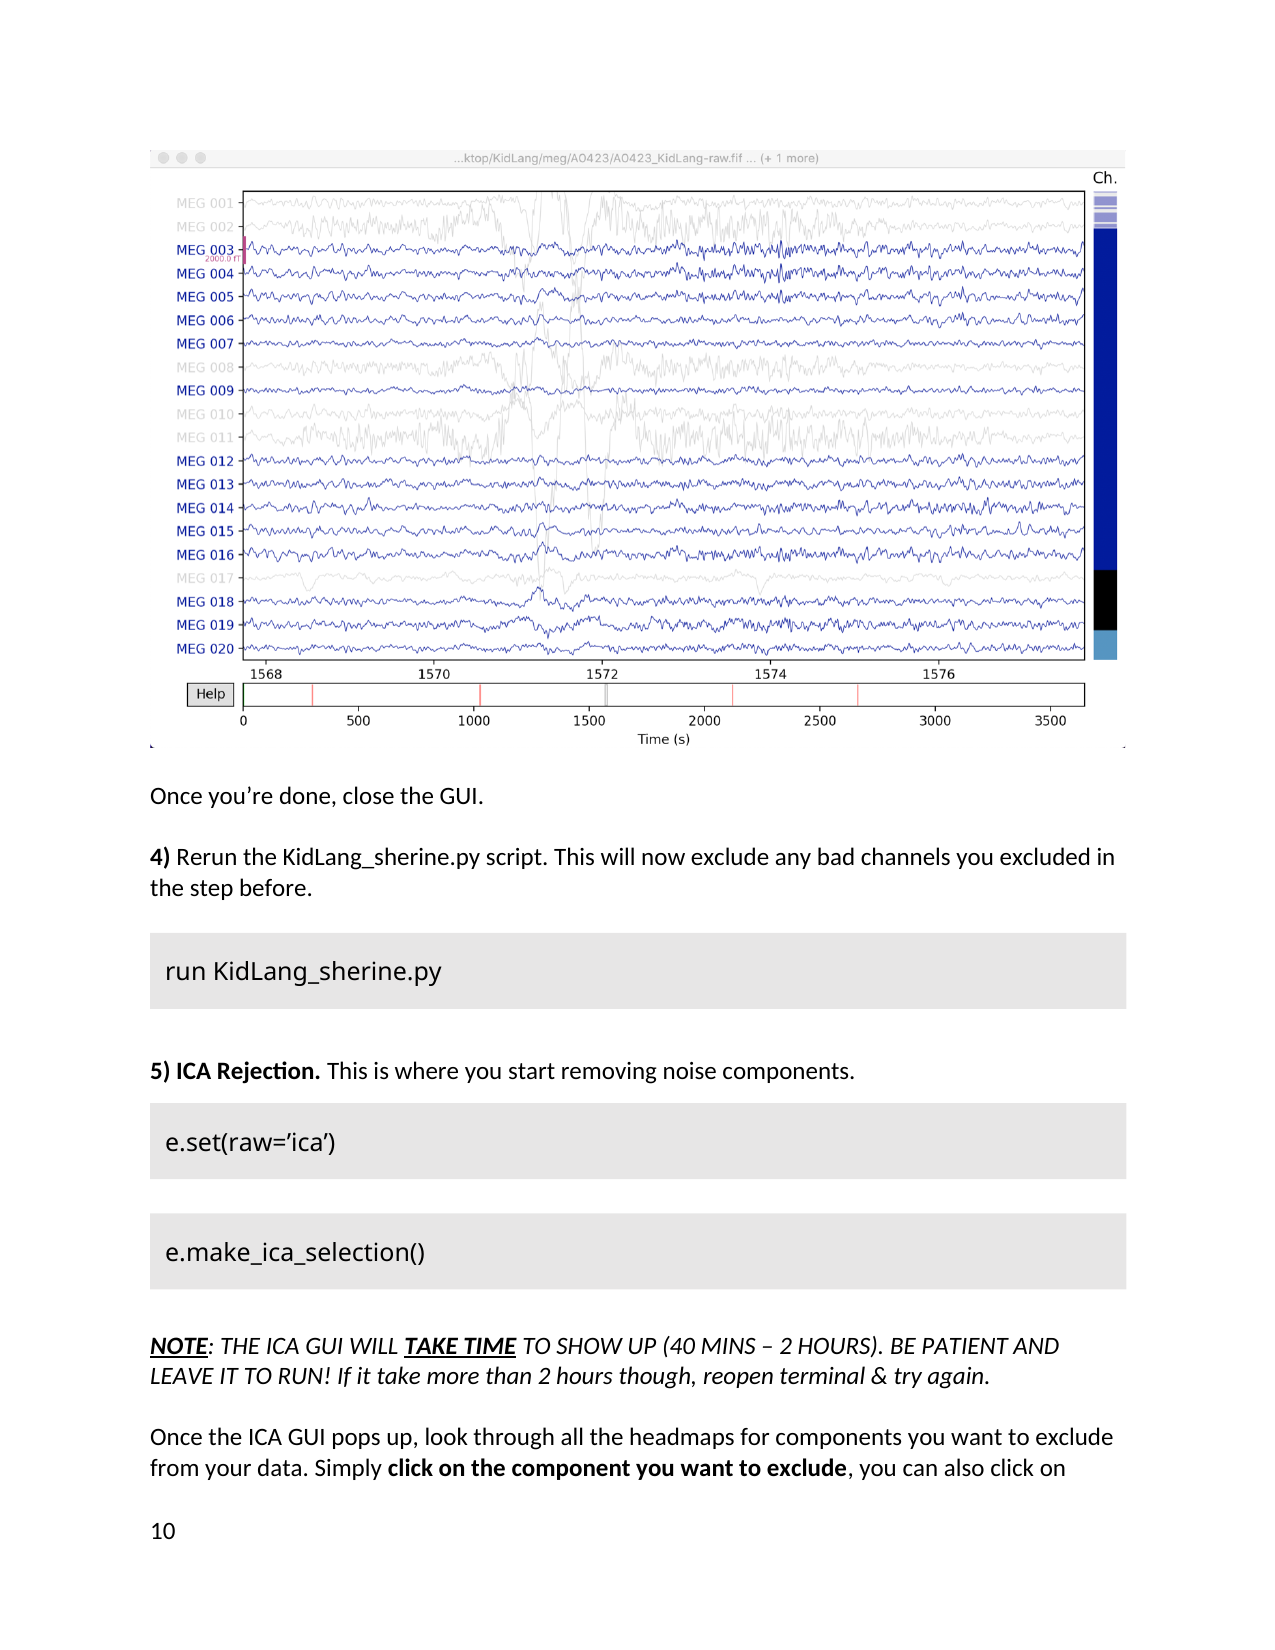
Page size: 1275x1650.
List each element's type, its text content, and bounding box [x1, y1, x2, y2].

text NOTE: THE ICA GUI WILL TAKE TIME TO SHOW UP (40 MINS – 2 HOURS). BE PATIENT AND LEAVE IT TO RUN! If it take more than 2 hours though, reopen terminal & try again. [150, 1330, 1125, 1391]
text Once you’re done, close the GUI. [150, 781, 1125, 811]
text 4) Rerun the KidLang_sherine.py script. This will now exclude any bad channels you excluded in the step before. [150, 842, 1125, 903]
picture [150, 150, 1125, 750]
text 5) ICA Rejection. This is where you start removing noise components. [150, 1055, 1125, 1086]
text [150, 1421, 1125, 1482]
